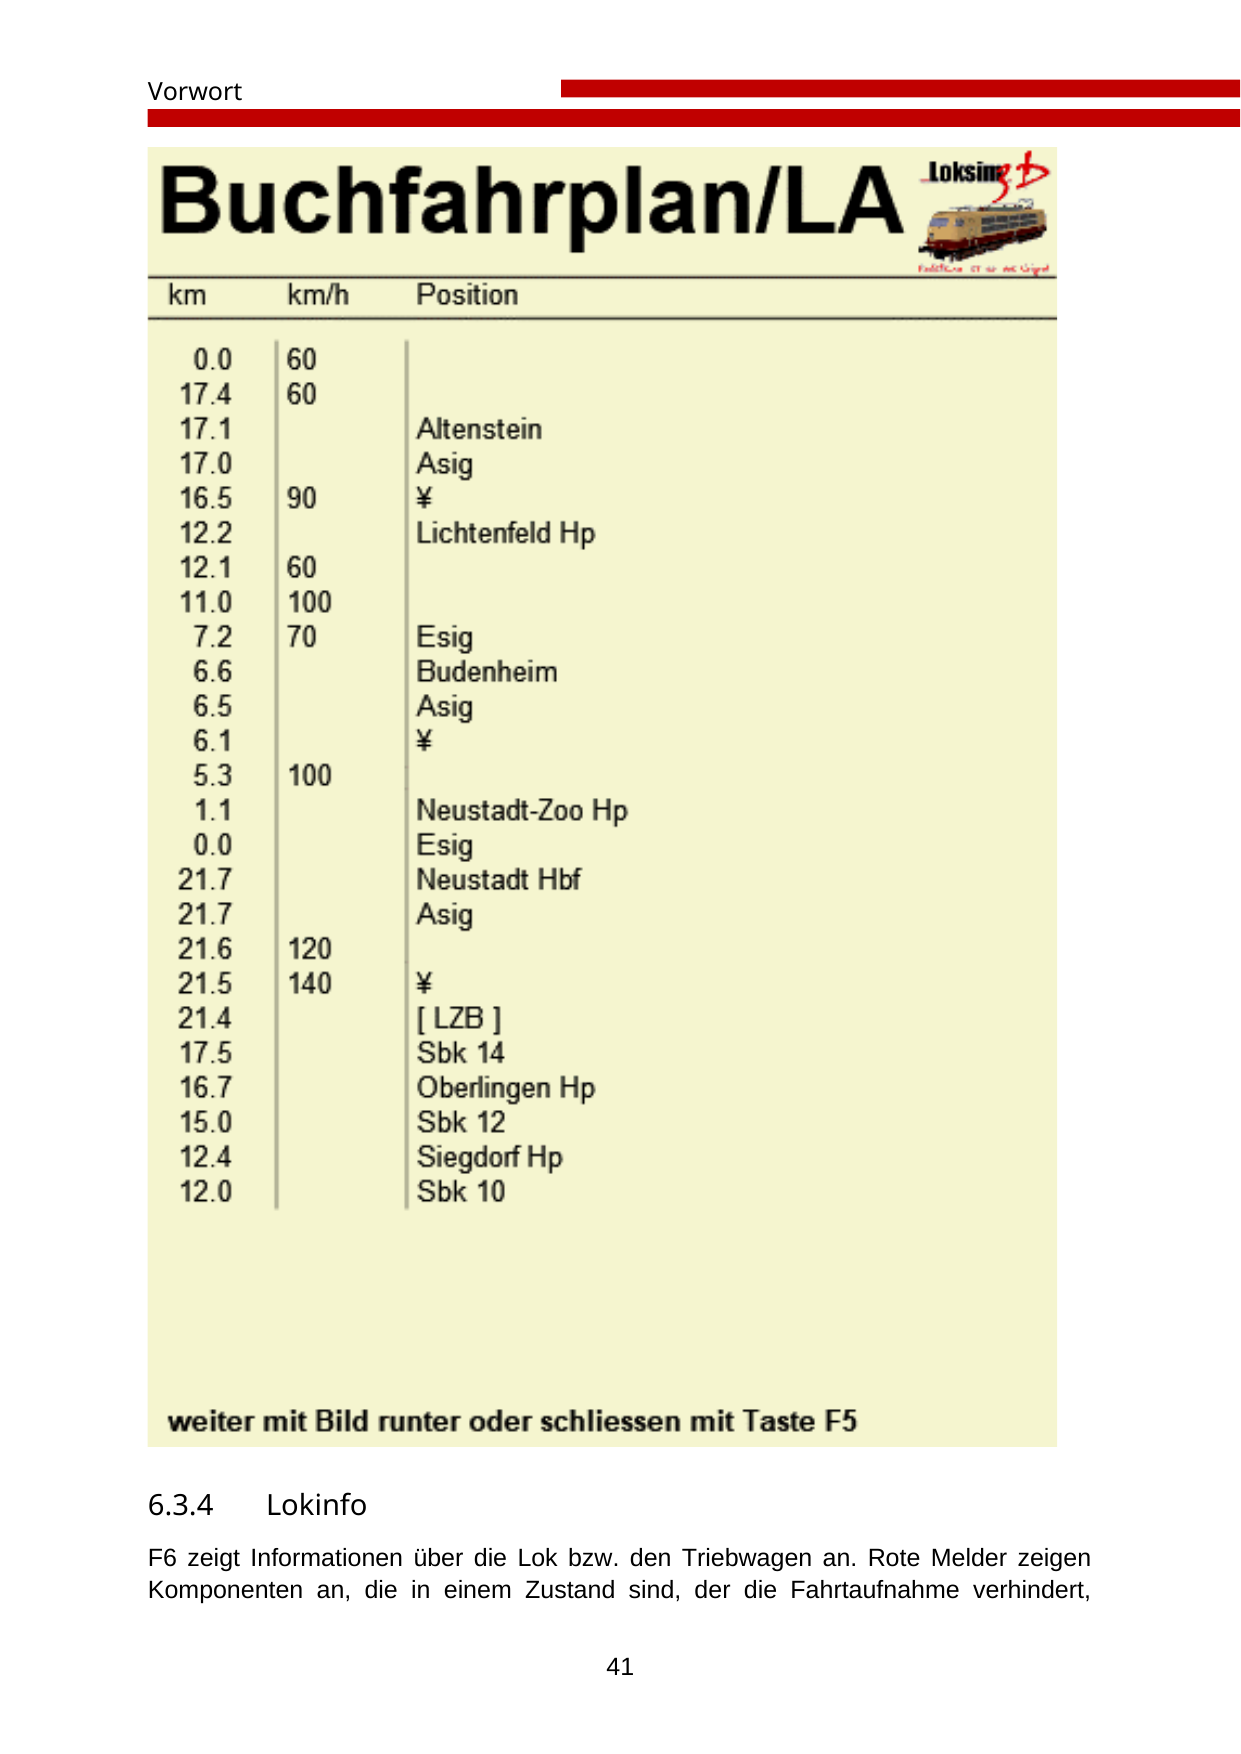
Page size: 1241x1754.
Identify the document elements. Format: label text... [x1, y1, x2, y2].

picture [147, 147, 1058, 1447]
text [148, 1542, 1093, 1604]
subtitle Lokinfo [148, 1484, 1093, 1524]
